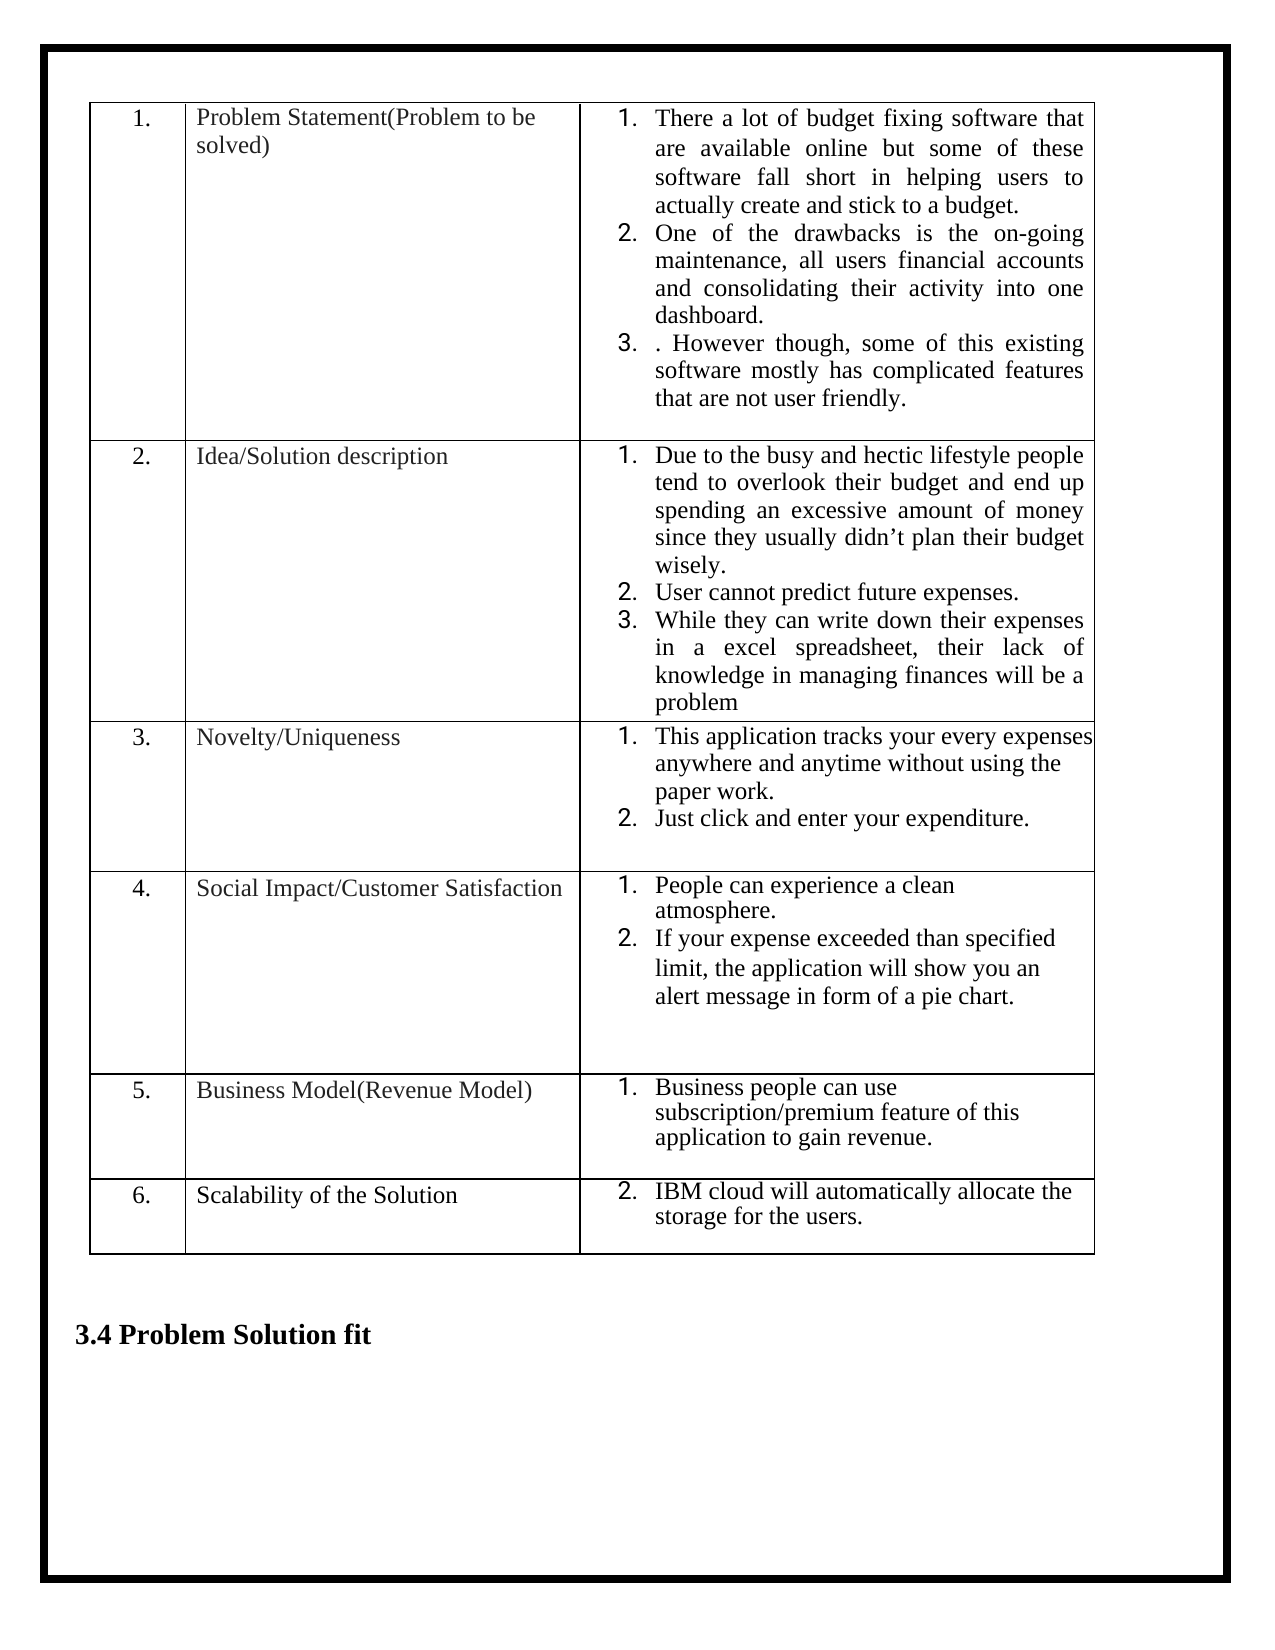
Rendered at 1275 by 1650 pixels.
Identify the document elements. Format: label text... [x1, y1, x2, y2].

table_cell People can experience a clean atmosphere. If your expense exceeded than specified limit, the application will show you an alert message in form of a pie chart. [581, 872, 1094, 1073]
table_cell 2. [91, 441, 185, 721]
table_cell Problem Statement(Problem to be solved) [186, 103, 580, 439]
table_cell 3. [91, 722, 185, 871]
table_cell Due to the busy and hectic lifestyle people tend to overlook their budget and end up spending an excessive amount of money since they usually didn’t plan their budget wisely. User cannot predict future expenses. While they can write down their expenses in a excel spreadsheet, their lack of knowledge in managing finances will be a problem [581, 441, 1094, 721]
table_cell Business Model(Revenue Model) [186, 1075, 579, 1178]
table_cell Scalability of the Solution [186, 1180, 579, 1253]
table_cell 6. [91, 1180, 185, 1253]
text 3.4 Problem Solution fit [75, 1317, 1200, 1351]
table_cell Social Impact/Customer Satisfaction [186, 872, 579, 1073]
table_cell Business people can use subscription/premium feature of this application to gain revenue. [581, 1075, 1094, 1178]
table_cell There a lot of budget fixing software that are available online but some of these software fall short in helping users to actually create and stick to a budget. One of the drawbacks is the on-going maintenance, all users financial accounts and consolidating their activity into one dashboard. . However though, some of this existing software mostly has complicated features that are not user friendly. [581, 103, 1094, 439]
table_cell 5. [91, 1075, 185, 1178]
table_cell Idea/Solution description [186, 441, 579, 721]
table_cell IBM cloud will automatically allocate the storage for the users. [581, 1180, 1094, 1253]
table_cell 1. [91, 103, 185, 439]
table_cell 4. [91, 872, 185, 1073]
table_cell Novelty/Uniqueness [186, 722, 579, 871]
table_cell This application tracks your every expenses anywhere and anytime without using the paper work. Just click and enter your expenditure. [581, 722, 1094, 871]
